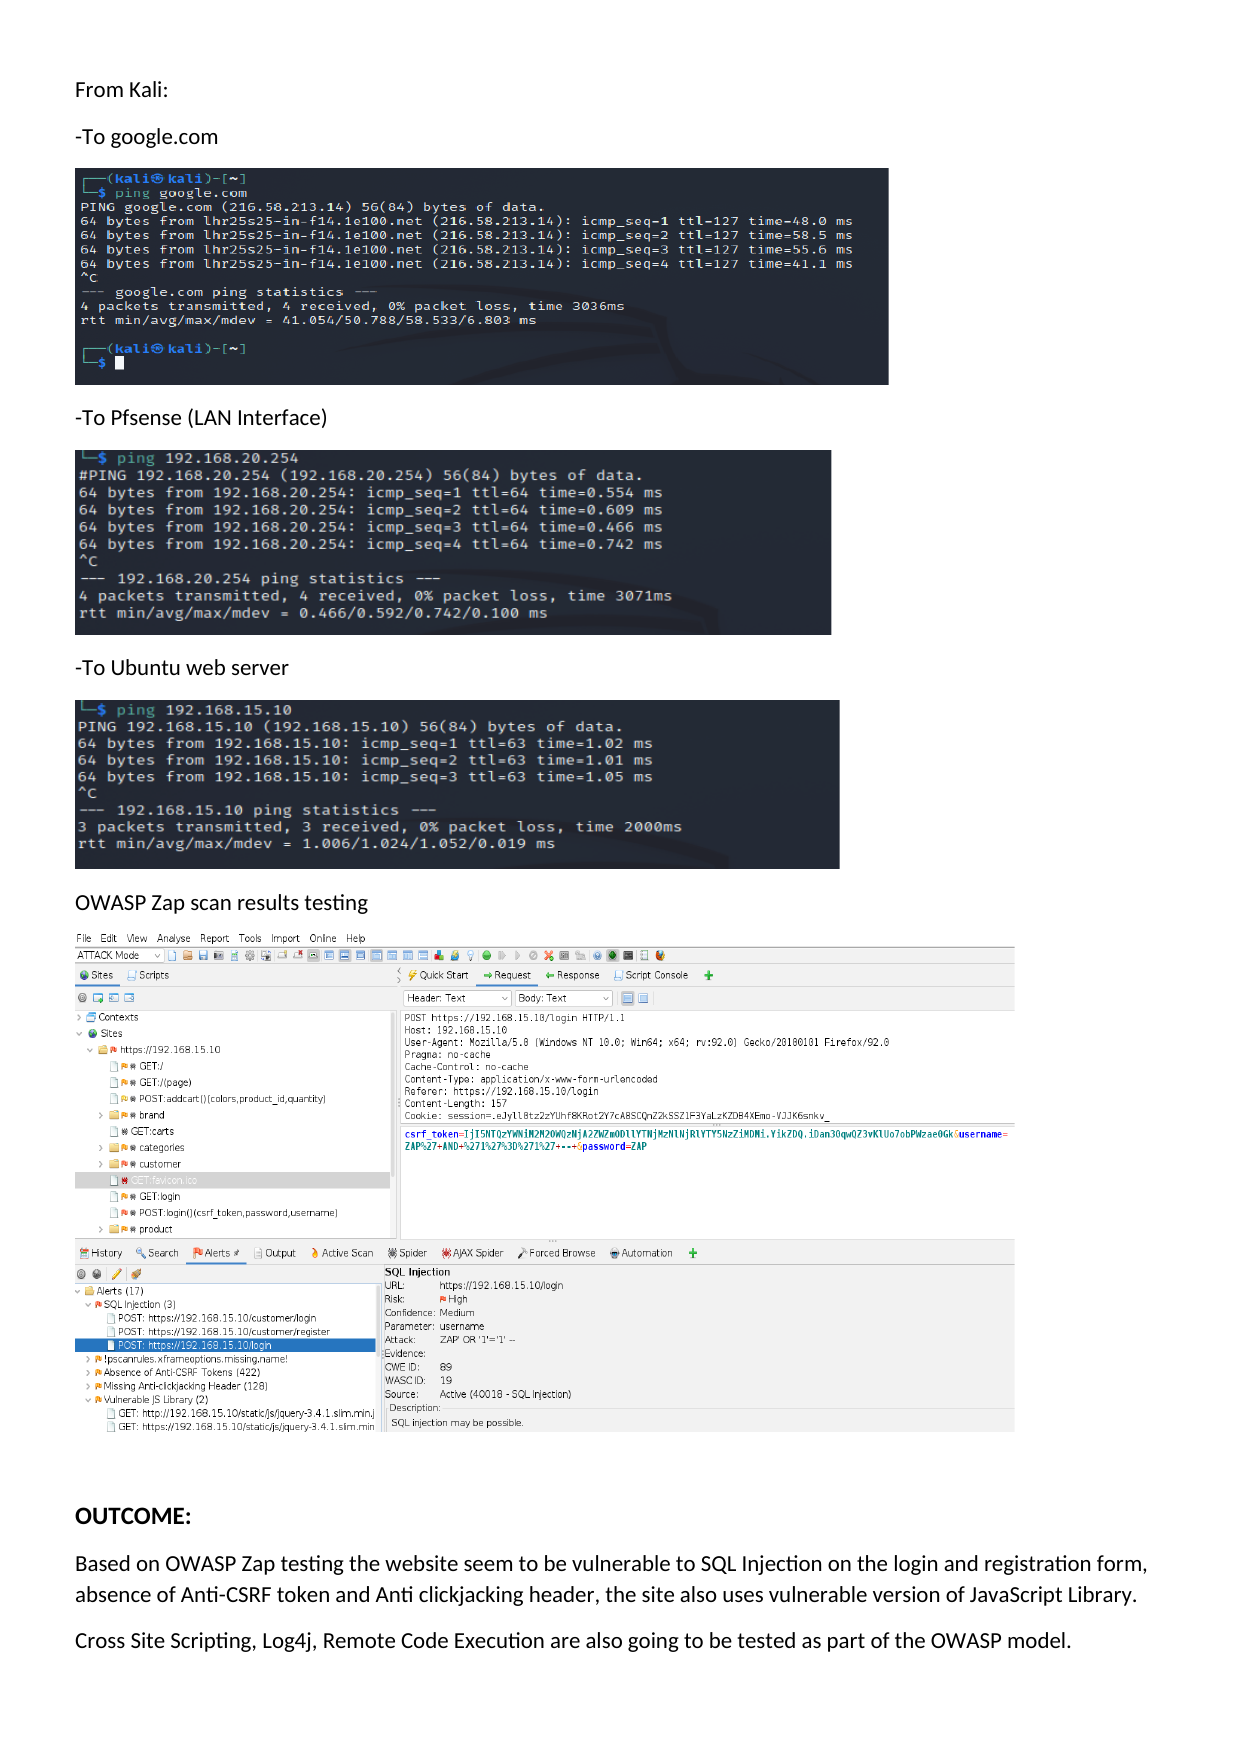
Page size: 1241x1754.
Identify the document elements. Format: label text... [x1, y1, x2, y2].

picture [75, 168, 889, 385]
text Cross Site Scripting, Log4j, Remote Code Execution are also going to be tested as part of the OWASP model. [75, 1627, 1165, 1655]
picture [75, 934, 1015, 1432]
text OUTCOME: [75, 1500, 1165, 1531]
text -To Ubuntu web server [75, 653, 1165, 681]
picture [75, 700, 840, 869]
text -To Pfsense (LAN Interface) [75, 403, 1165, 431]
text Based on OWASP Zap testing the website seem to be vulnerable to SQL Injection on the login and registration form, absence of Anti-CSRF token and Anti clickjacking header, the site also uses vulnerable version of JavaScript Library. [75, 1549, 1165, 1608]
text From Kali: [75, 75, 1165, 103]
text -To google.com [75, 122, 1165, 150]
text OWASP Zap scan results testing [75, 888, 1165, 916]
picture [75, 450, 832, 635]
